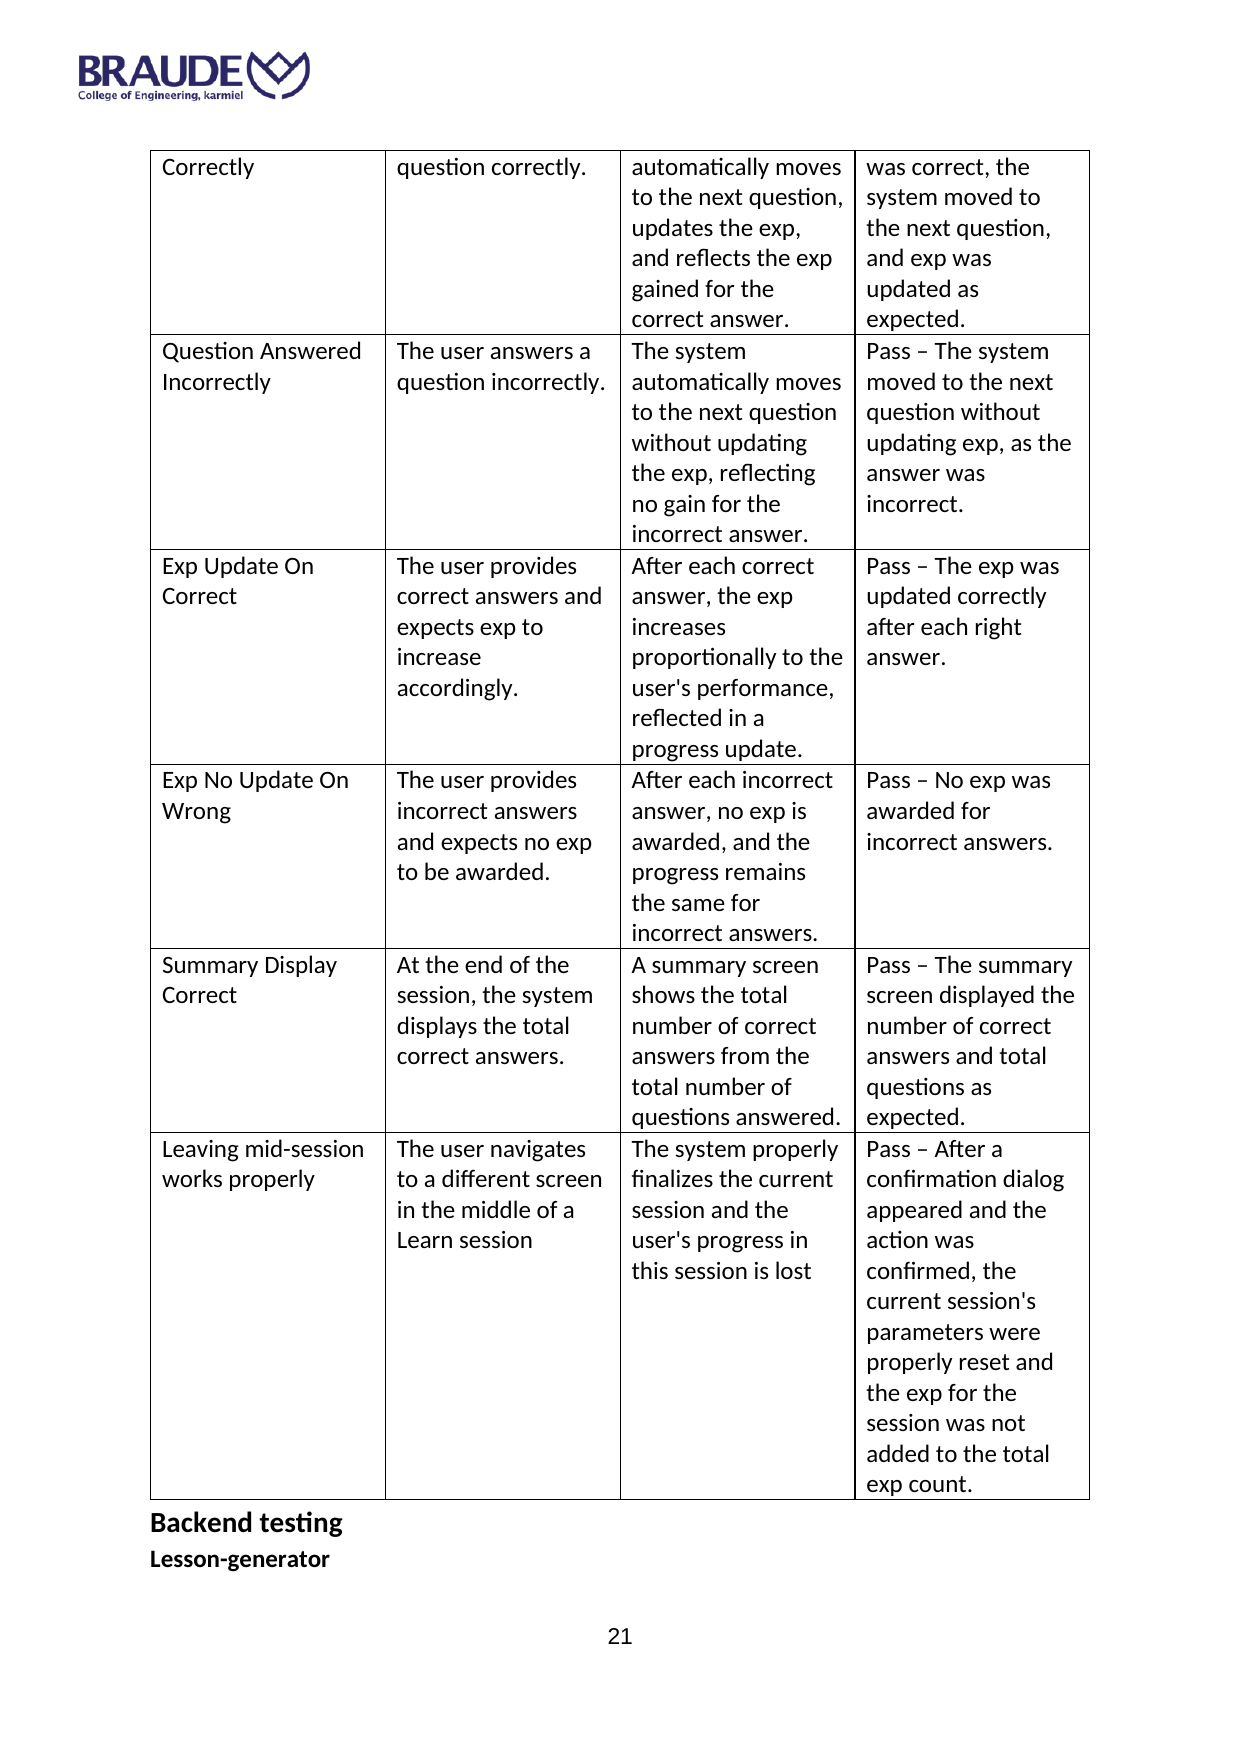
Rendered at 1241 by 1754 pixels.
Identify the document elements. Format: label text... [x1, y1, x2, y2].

table_cell The system automatically moves to the next question without updating the exp, reflecting no gain for the incorrect answer. [621, 335, 854, 549]
table_cell At the end of the session, the system displays the total correct answers. [386, 949, 620, 1132]
table_cell Pass – The summary screen displayed the number of correct answers and total questions as expected. [856, 949, 1089, 1132]
table_cell Pass – After a confirmation dialog appeared and the action was confirmed, the current session's parameters were properly reset and the exp for the session was not added to the total exp count. [856, 1133, 1089, 1499]
table_cell The user navigates to a different screen in the middle of a Learn session [386, 1133, 620, 1499]
table_cell Pass – No exp was awarded for incorrect answers. [856, 765, 1089, 948]
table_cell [856, 151, 1089, 334]
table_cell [386, 151, 620, 334]
table_cell Summary Display Correct [151, 949, 385, 1132]
table_cell A summary screen shows the total number of correct answers from the total number of questions answered. [621, 949, 854, 1132]
table_cell Pass – The system moved to the next question without updating exp, as the answer was incorrect. [856, 335, 1089, 549]
table_cell The user answers a question incorrectly. [386, 335, 620, 549]
table_cell The user provides incorrect answers and expects no exp to be awarded. [386, 765, 620, 948]
text Lesson-generator [150, 1543, 1090, 1573]
table_cell After each incorrect answer, no exp is awarded, and the progress remains the same for incorrect answers. [621, 765, 854, 948]
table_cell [151, 151, 385, 334]
table_cell Pass – The exp was updated correctly after each right answer. [856, 550, 1089, 763]
table_cell After each correct answer, the exp increases proportionally to the user's performance, reflected in a progress update. [621, 550, 854, 763]
table_cell Exp Update On Correct [151, 550, 385, 763]
table_cell The system properly finalizes the current session and the user's progress in this session is lost [621, 1133, 854, 1499]
subtitle Backend testing [150, 1504, 1090, 1540]
picture [65, 45, 317, 104]
table_cell Question Answered Incorrectly [151, 335, 385, 549]
table_cell The user provides correct answers and expects exp to increase accordingly. [386, 550, 620, 763]
table_cell Leaving mid-session works properly [151, 1133, 385, 1499]
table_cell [621, 151, 854, 334]
table_cell Exp No Update On Wrong [151, 765, 385, 948]
